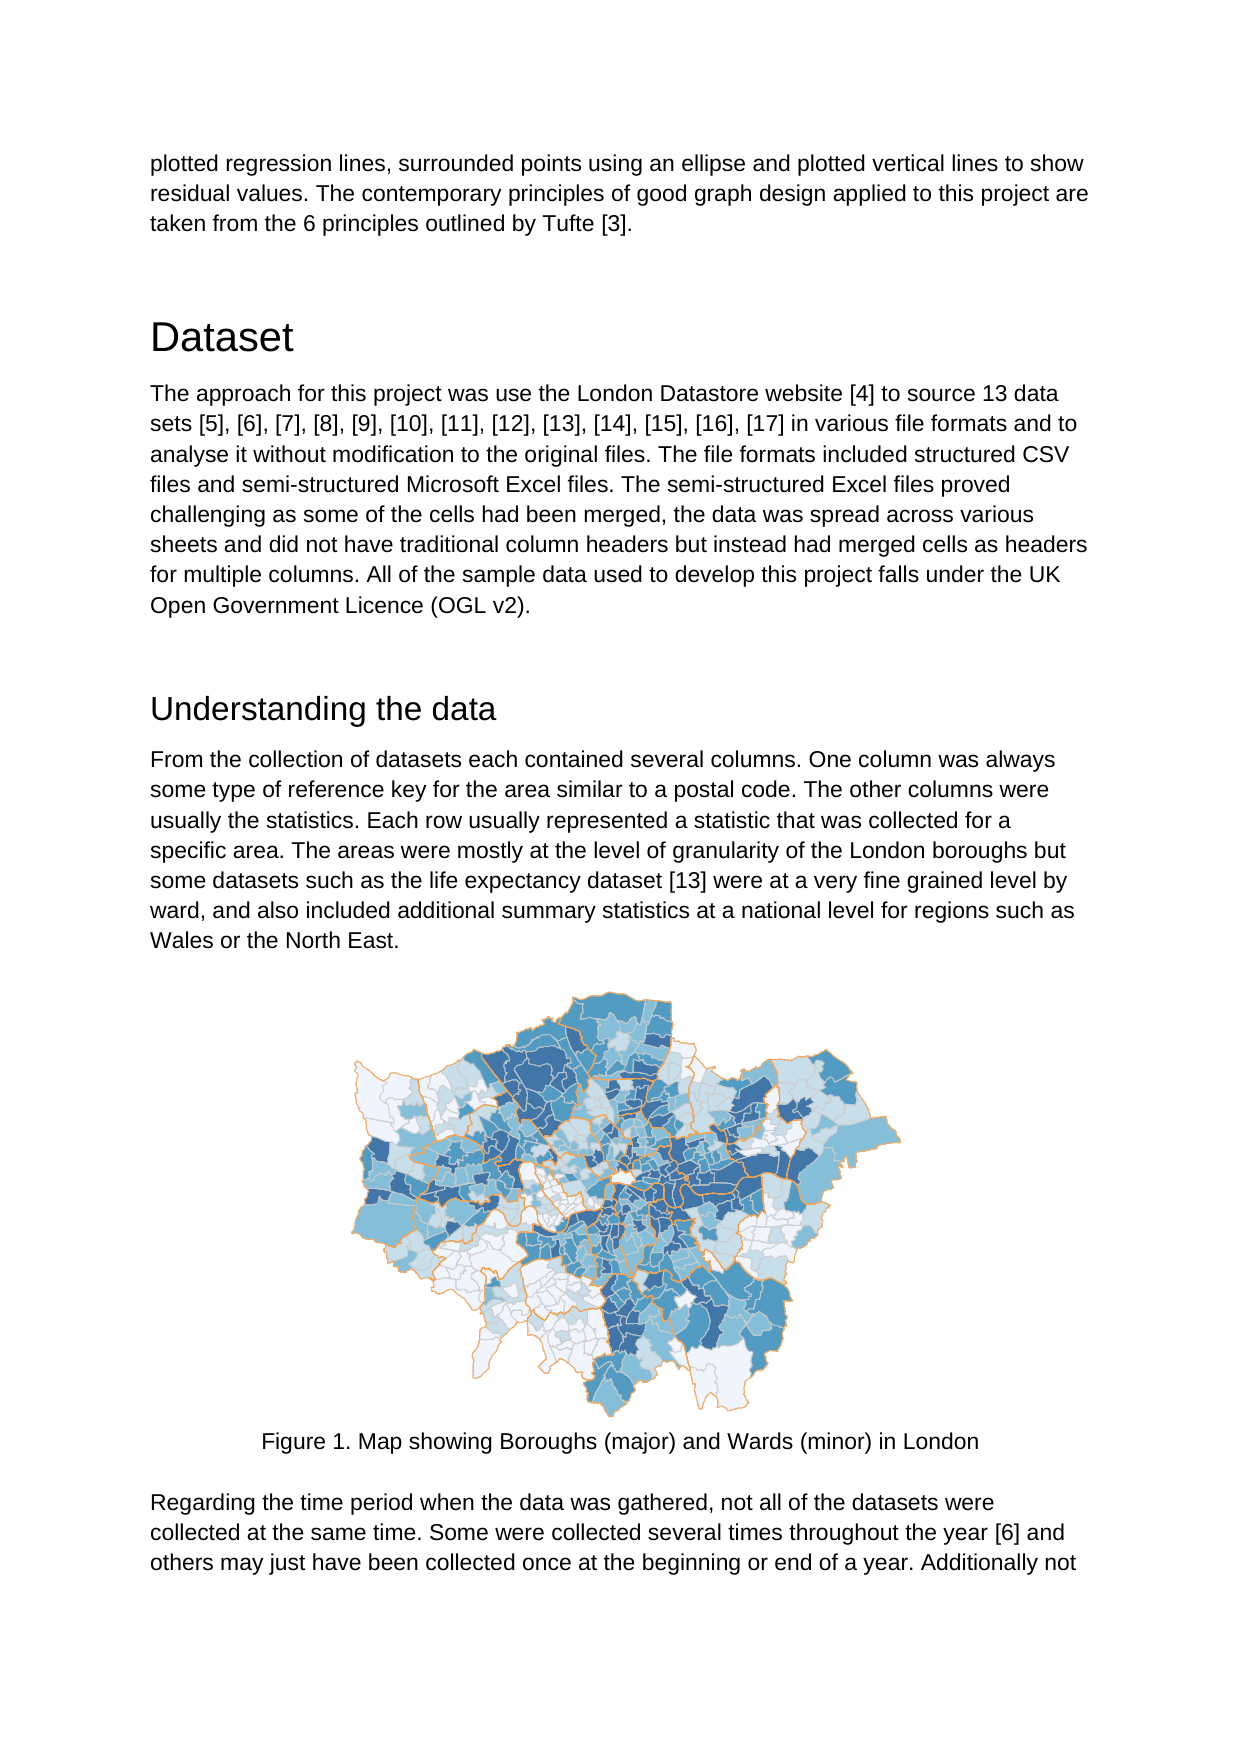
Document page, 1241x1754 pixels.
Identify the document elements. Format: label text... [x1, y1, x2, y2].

text From the collection of datasets each contained several columns. One column was always some type of reference key for the area similar to a postal code. The other columns were usually the statistics. Each row usually represented a statistic that was collected for a specific area. The areas were mostly at the level of granularity of the London boroughs but some datasets such as the life expectancy dataset [13] were at a very fine grained level by ward, and also included additional summary statistics at a national level for regions such as Wales or the North East. [150, 746, 1090, 954]
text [150, 1489, 1090, 1576]
subtitle Understanding the data [150, 689, 1090, 728]
picture [316, 987, 924, 1429]
subtitle Dataset [150, 312, 1090, 360]
text Figure 1. Map showing Boroughs (major) and Wards (minor) in London [150, 1428, 1090, 1455]
text The approach for this project was use the London Datastore website [4] to source 13 data sets [5], [6], [7], [8], [9], [10], [11], [12], [13], [14], [15], [16], [17] in various file formats and to analyse it without modification to the original files. The file formats included structured CSV files and semi-structured Microsoft Excel files. The semi-structured Excel files proved challenging as some of the cells had been merged, the data was spread across various sheets and did not have traditional column headers but instead had merged cells as headers for multiple columns. All of the sample data used to develop this project falls under the UK Open Government Licence (OGL v2). [150, 380, 1090, 618]
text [150, 150, 1090, 237]
